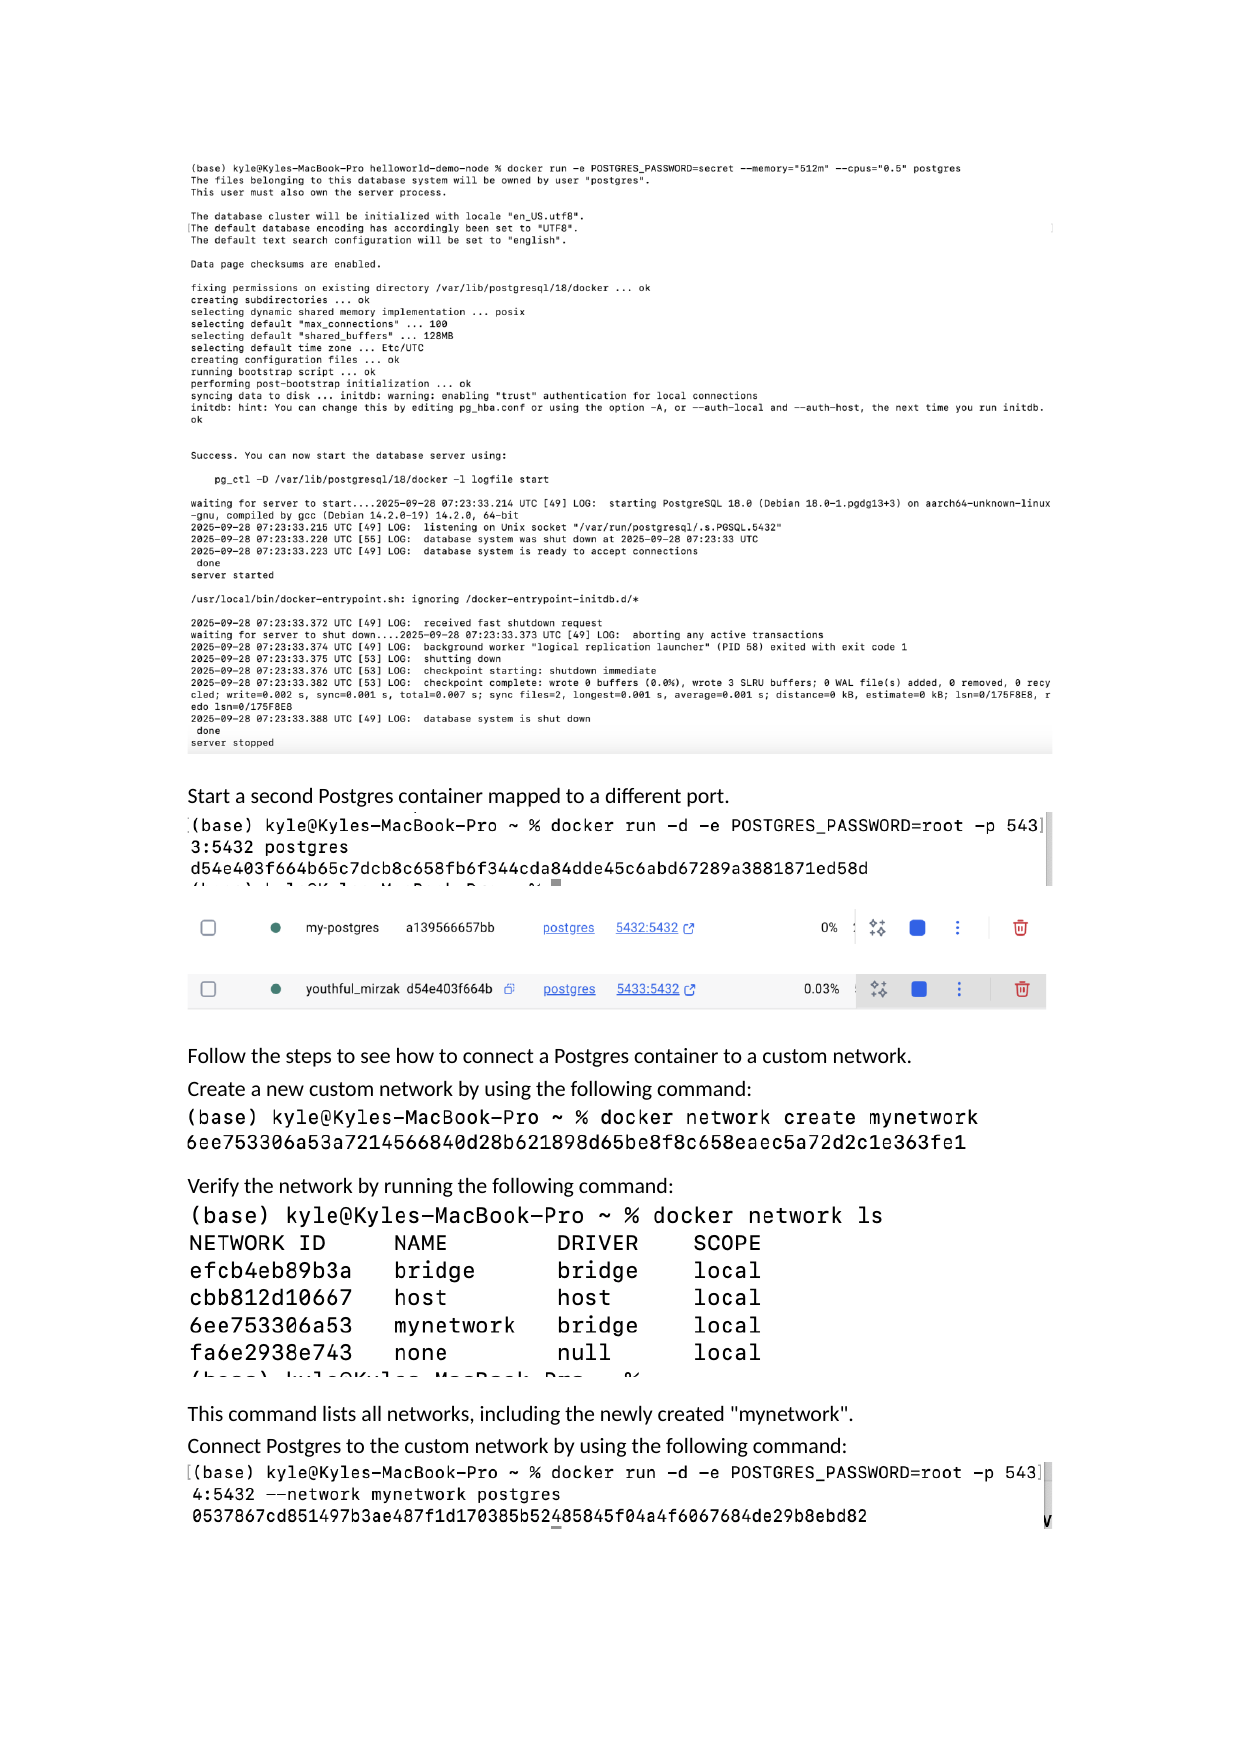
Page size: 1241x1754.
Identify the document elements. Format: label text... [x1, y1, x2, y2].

picture [187, 812, 1053, 886]
text Create a new custom network by using the following command: [187, 1072, 1053, 1104]
picture [187, 1462, 1053, 1529]
text Start a second Postgres container mapped to a different port. [187, 779, 1053, 812]
text This command lists all networks, including the newly created "mynetwork". [187, 1397, 1053, 1429]
text Verify the network by running the following command: [187, 1169, 1053, 1202]
picture [187, 909, 1052, 944]
picture [187, 974, 1053, 1011]
text Connect Postgres to the custom network by using the following command: [187, 1429, 1053, 1462]
picture [187, 1104, 1053, 1152]
text Follow the steps to see how to connect a Postgres container to a custom network. [187, 1039, 1053, 1072]
picture [187, 1202, 1053, 1377]
picture [187, 162, 1053, 754]
